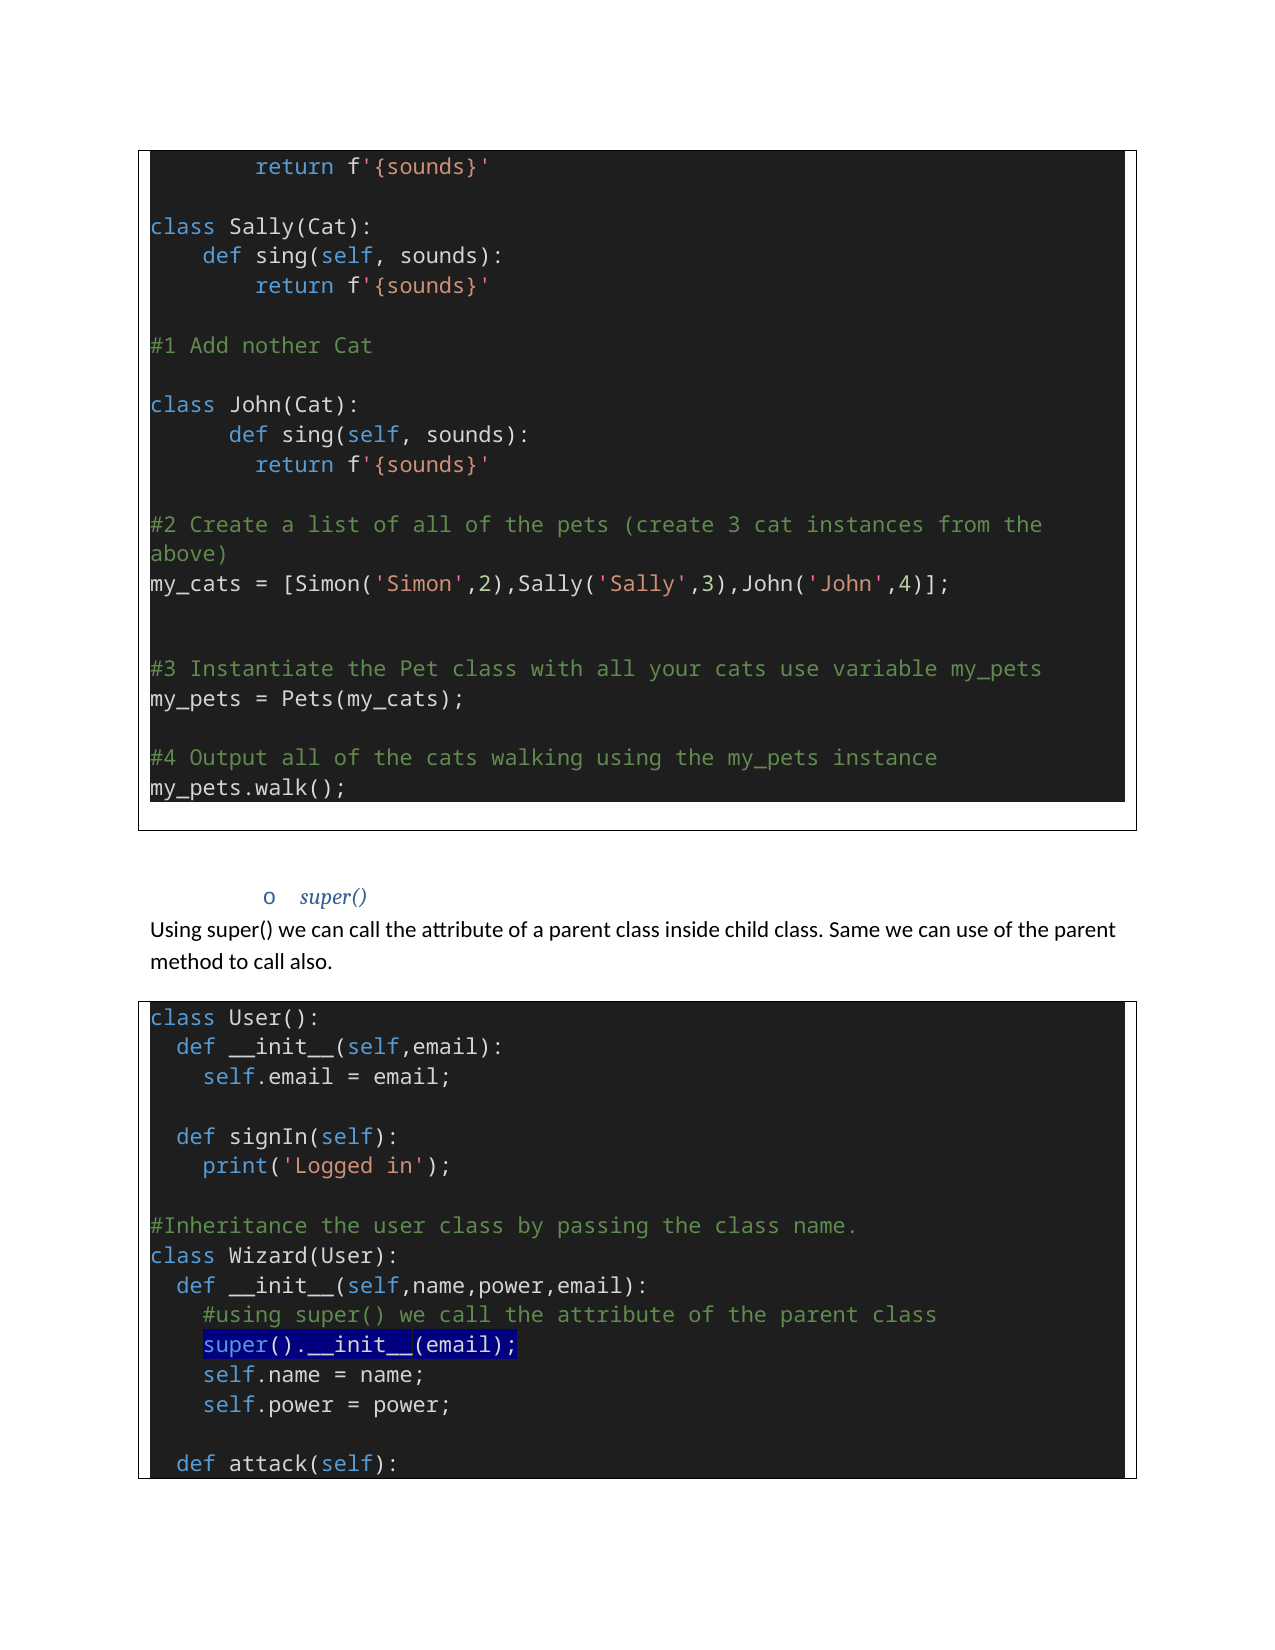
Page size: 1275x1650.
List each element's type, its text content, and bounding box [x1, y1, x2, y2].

text Using super() we can call the attribute of a parent class inside child class. Same we can use of the parent method to call also. [150, 915, 1125, 976]
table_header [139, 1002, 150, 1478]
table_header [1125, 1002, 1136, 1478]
subtitle super() [262, 884, 1125, 911]
